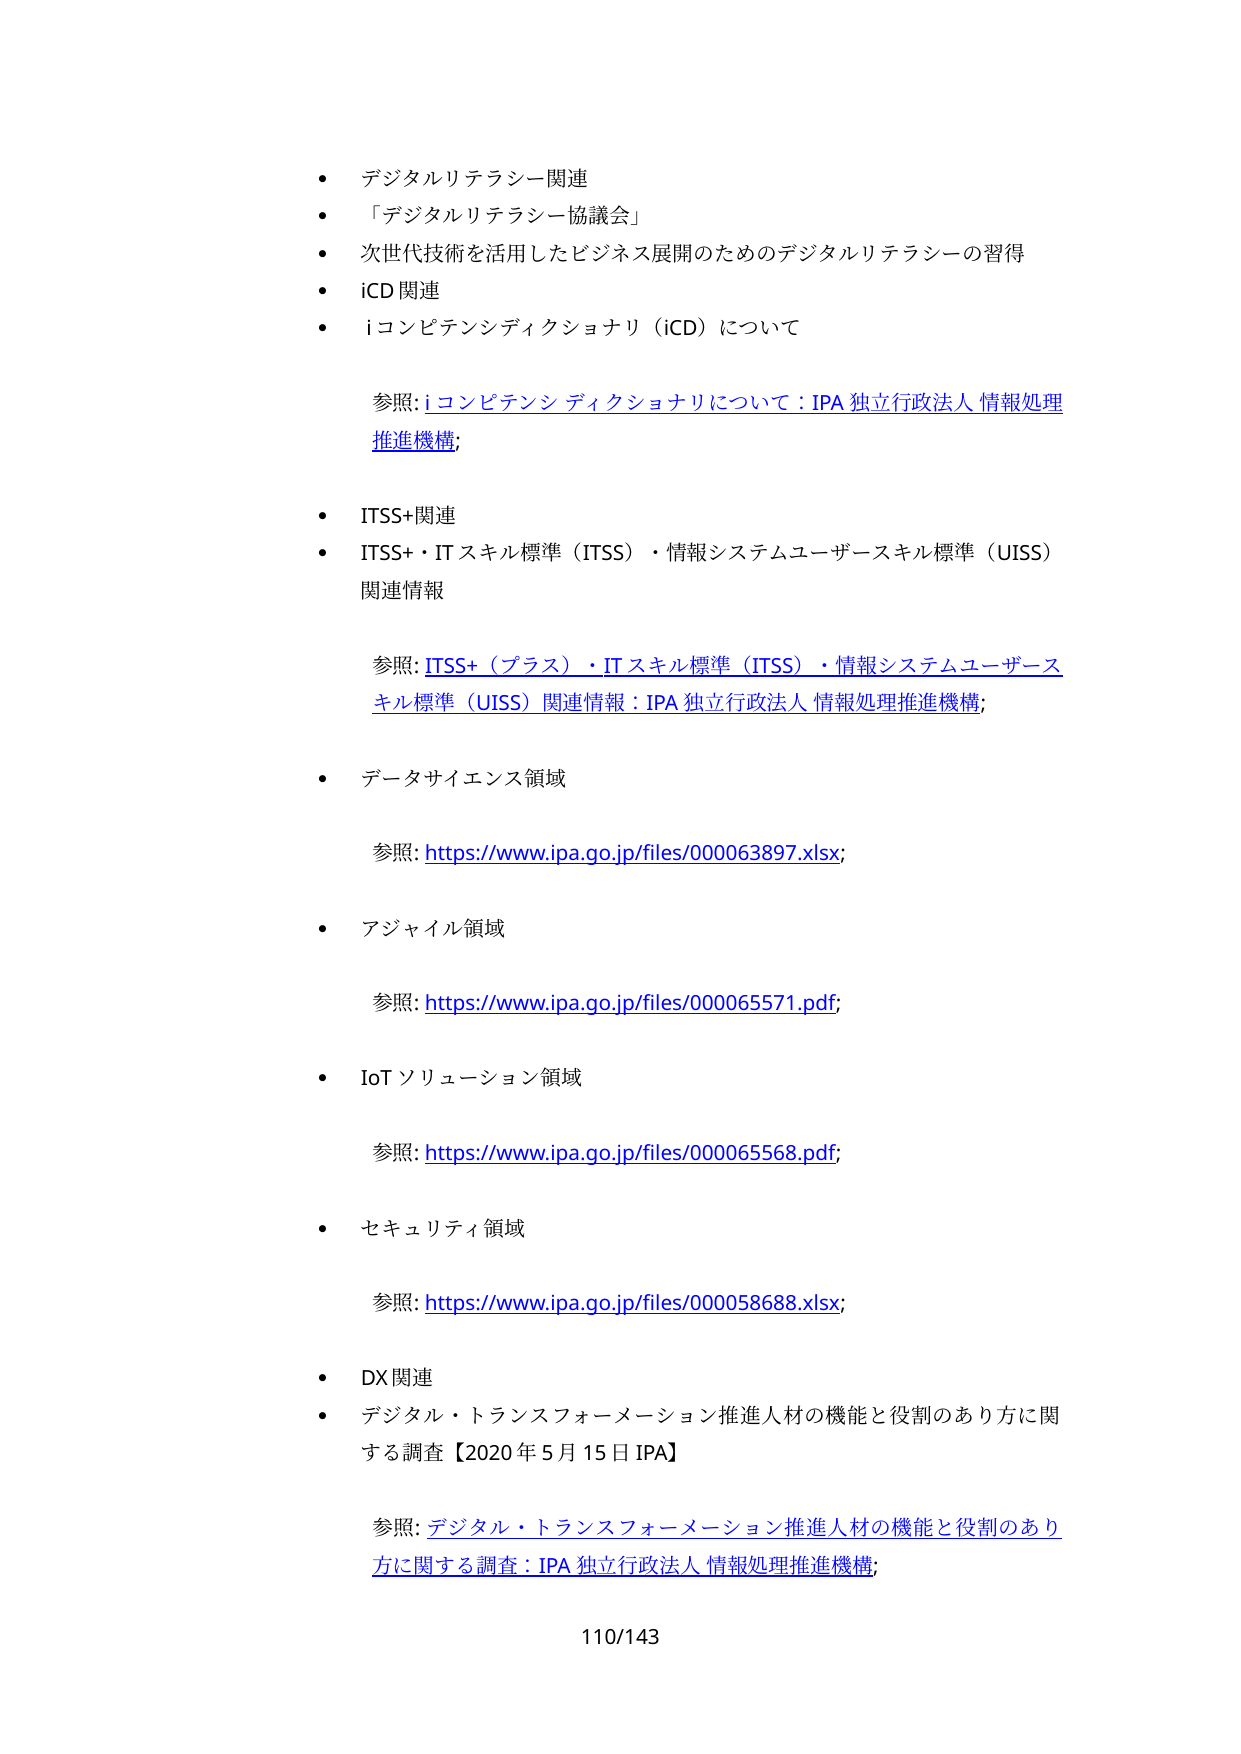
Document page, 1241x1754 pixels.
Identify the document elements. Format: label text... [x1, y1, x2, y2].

list 参照: https://www.ipa.go.jp/files/000063897.xlsx; [372, 833, 1063, 871]
list 参照: デジタル・トランスフォーメーション推進人材の機能と役割のあり方に関する調査：IPA 独立行政法人 情報処理推進機構; [372, 1508, 1063, 1583]
list デジタル・トランスフォーメーション推進人材の機能と役割のあり方に関する調査【2020年5月15日IPA】 [319, 1396, 1063, 1471]
list iコンピテンシディクショナリ（iCD）について [319, 308, 1063, 346]
list デジタルリテラシー関連 [319, 158, 1063, 196]
list セキュリティ領域 [319, 1208, 1063, 1246]
list 「デジタルリテラシー協議会」 [319, 196, 1063, 233]
list 参照: ITSS+（プラス）・ITスキル標準（ITSS）・情報システムユーザースキル標準（UISS）関連情報：IPA 独立行政法人 情報処理推進機構; [372, 646, 1063, 721]
list ITSS+・ITスキル標準（ITSS）・情報システムユーザースキル標準（UISS）関連情報 [319, 533, 1063, 608]
list ITSS+関連 [319, 496, 1063, 533]
list 参照: https://www.ipa.go.jp/files/000065571.pdf; [372, 983, 1063, 1021]
list IoTソリューション領域 [319, 1058, 1063, 1096]
list アジャイル領域 [319, 908, 1063, 946]
list 参照: https://www.ipa.go.jp/files/000058688.xlsx; [372, 1283, 1063, 1321]
list 参照: i コンピテンシ ディクショナリについて：IPA 独立行政法人 情報処理推進機構; [372, 383, 1063, 458]
list iCD関連 [319, 271, 1063, 308]
list 次世代技術を活用したビジネス展開のためのデジタルリテラシーの習得 [319, 233, 1063, 271]
list データサイエンス領域 [319, 758, 1063, 796]
list 参照: https://www.ipa.go.jp/files/000065568.pdf; [372, 1133, 1063, 1171]
list DX関連 [319, 1358, 1063, 1396]
